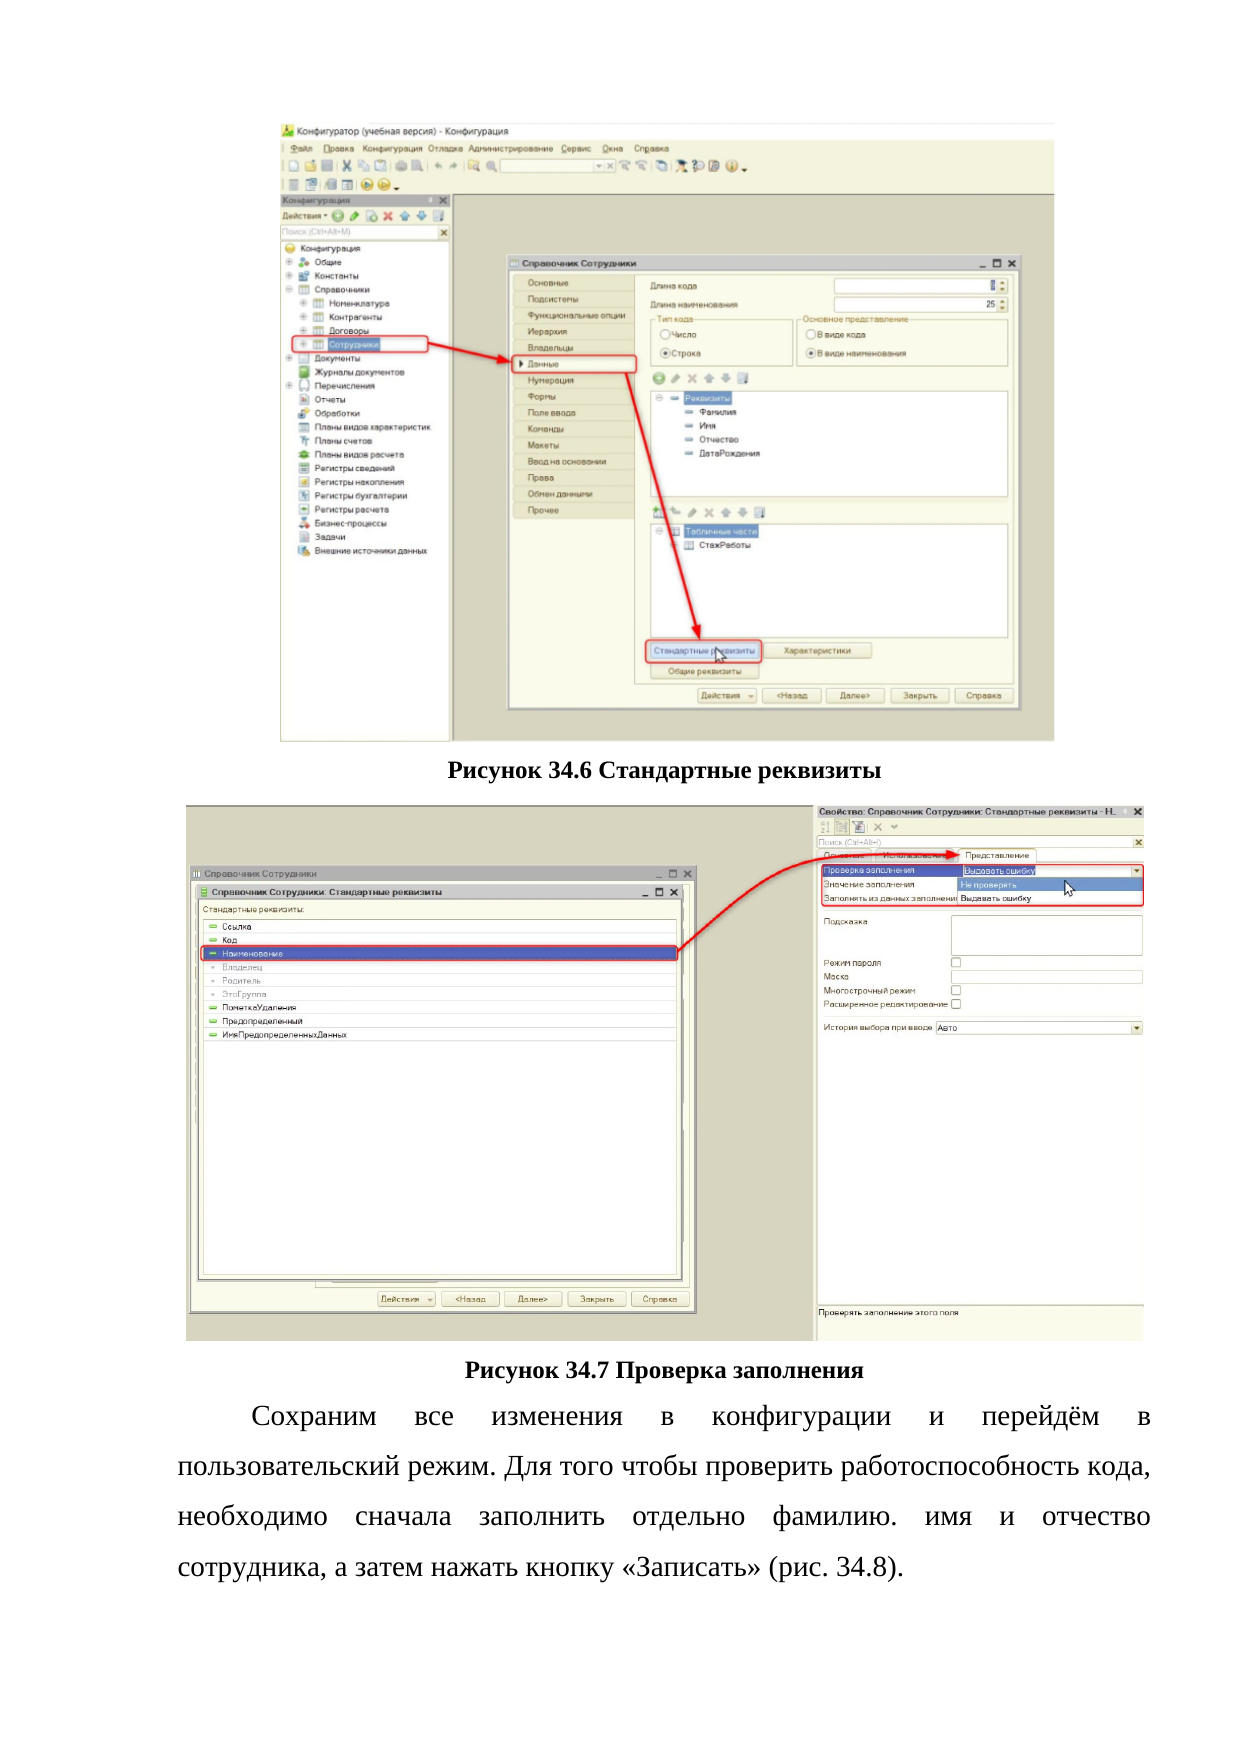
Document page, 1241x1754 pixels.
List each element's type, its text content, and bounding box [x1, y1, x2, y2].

text Рисунок 34.7 Проверка заполнения [177, 1355, 1152, 1383]
text Рисунок 34.6 Стандартные реквизиты [177, 756, 1152, 784]
picture [177, 798, 1152, 1341]
picture [274, 118, 1055, 742]
text Сохраним все изменения в конфигурации и перейдём в пользовательский режим. Для того чтобы проверить работоспособность кода, необходимо сначала заполнить отдельно фамилию. имя и отчество сотрудника, а затем нажать кнопку «Записать» (рис. 34.8). [177, 1398, 1152, 1582]
